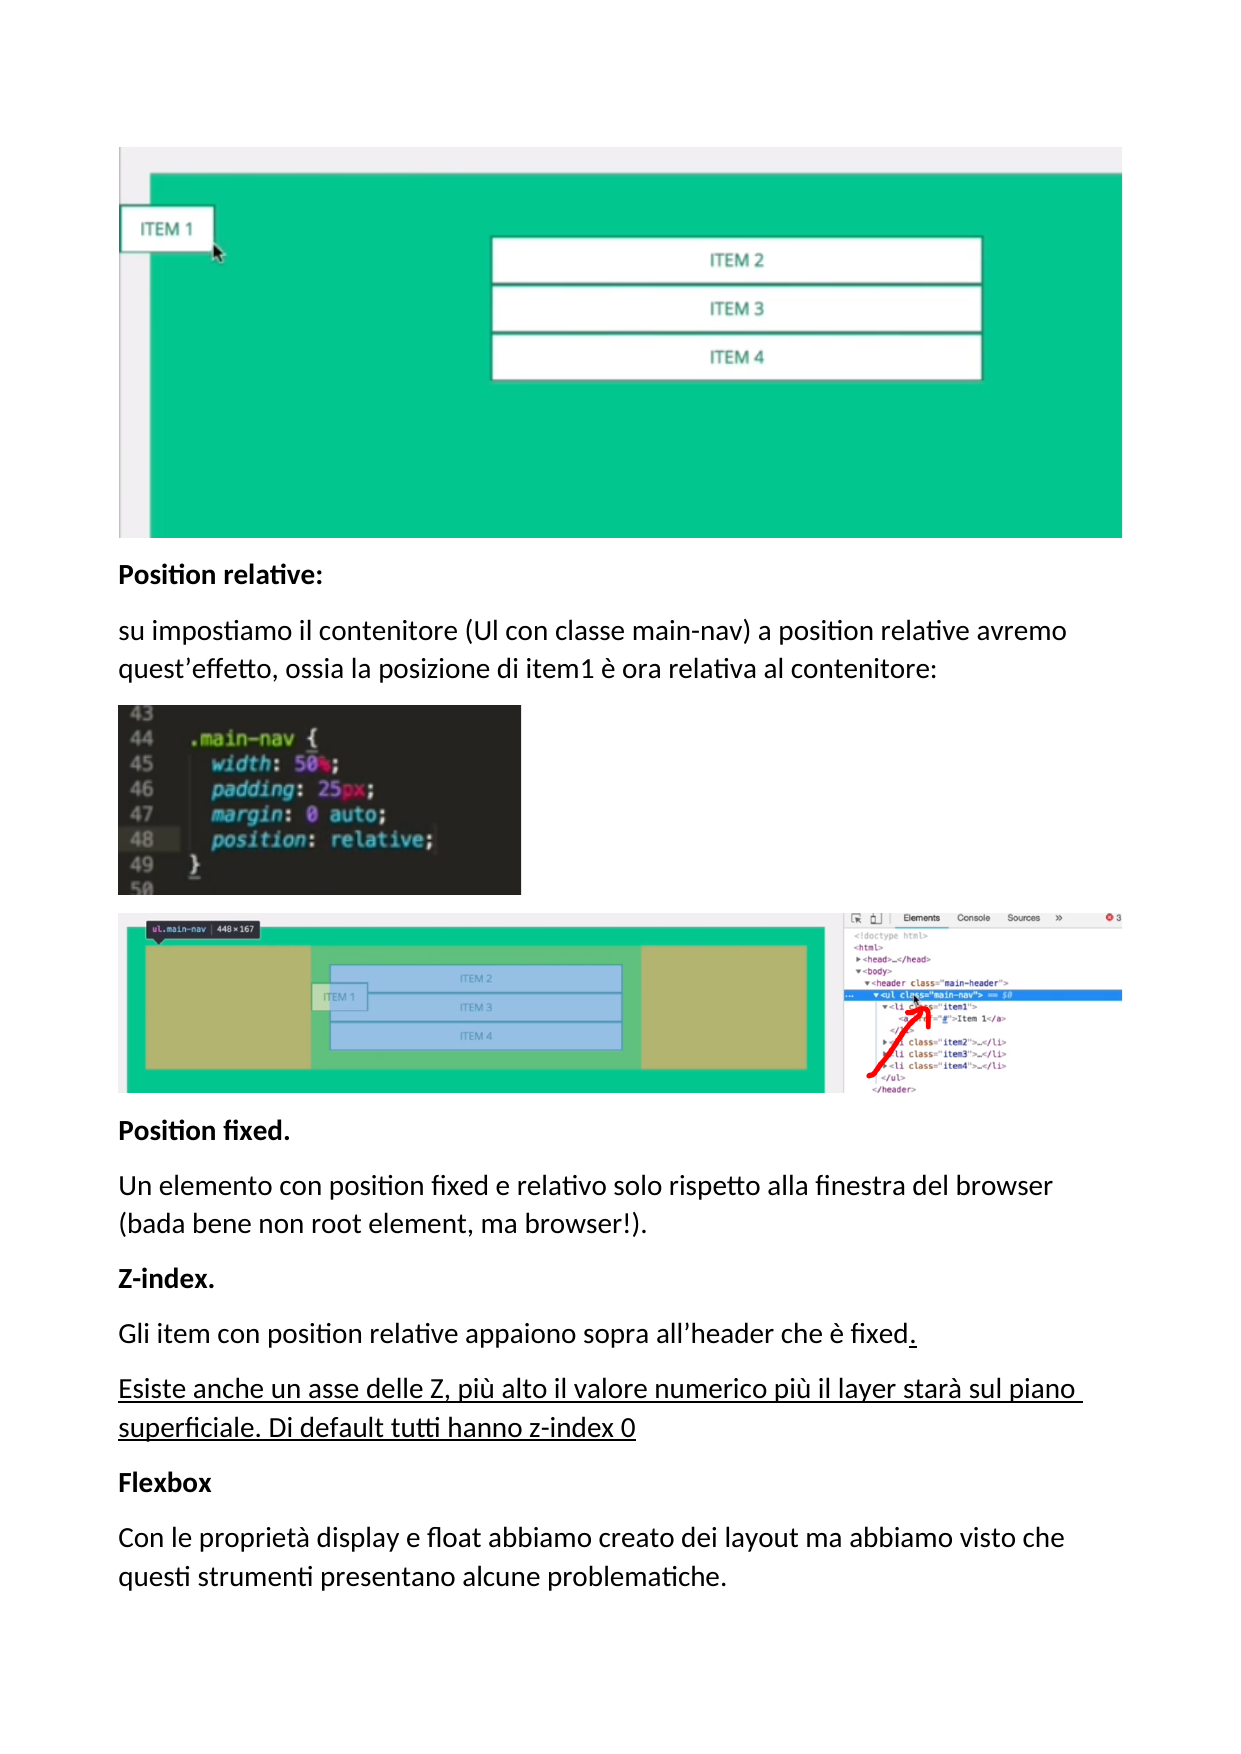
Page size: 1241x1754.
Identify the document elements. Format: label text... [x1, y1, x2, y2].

text Flexbox [118, 1464, 1122, 1500]
text Un elemento con position fixed e relativo solo rispetto alla finestra del browser (bada bene non root element, ma browser!). [118, 1167, 1122, 1241]
text Esiste anche un asse delle Z, più alto il valore numerico più il layer starà sul piano superficiale. Di default tutti hanno z-index 0 [118, 1371, 1122, 1444]
picture [118, 705, 522, 895]
picture [118, 913, 1123, 1093]
text Position fixed. [118, 1112, 1122, 1147]
text su impostiamo il contenitore (Ul con classe main-nav) a position relative avremo quest’effetto, ossia la posizione di item1 è ora relativa al contenitore: [118, 612, 1122, 686]
text Position relative: [118, 556, 1122, 592]
picture [118, 147, 1123, 538]
text Con le proprietà display e float abbiamo creato dei layout ma abbiamo visto che questi strumenti presentano alcune problematiche. [118, 1519, 1122, 1593]
text Z-index. [118, 1260, 1122, 1296]
text Gli item con position relative appaiono sopra all’header che è fixed. [118, 1315, 1122, 1351]
